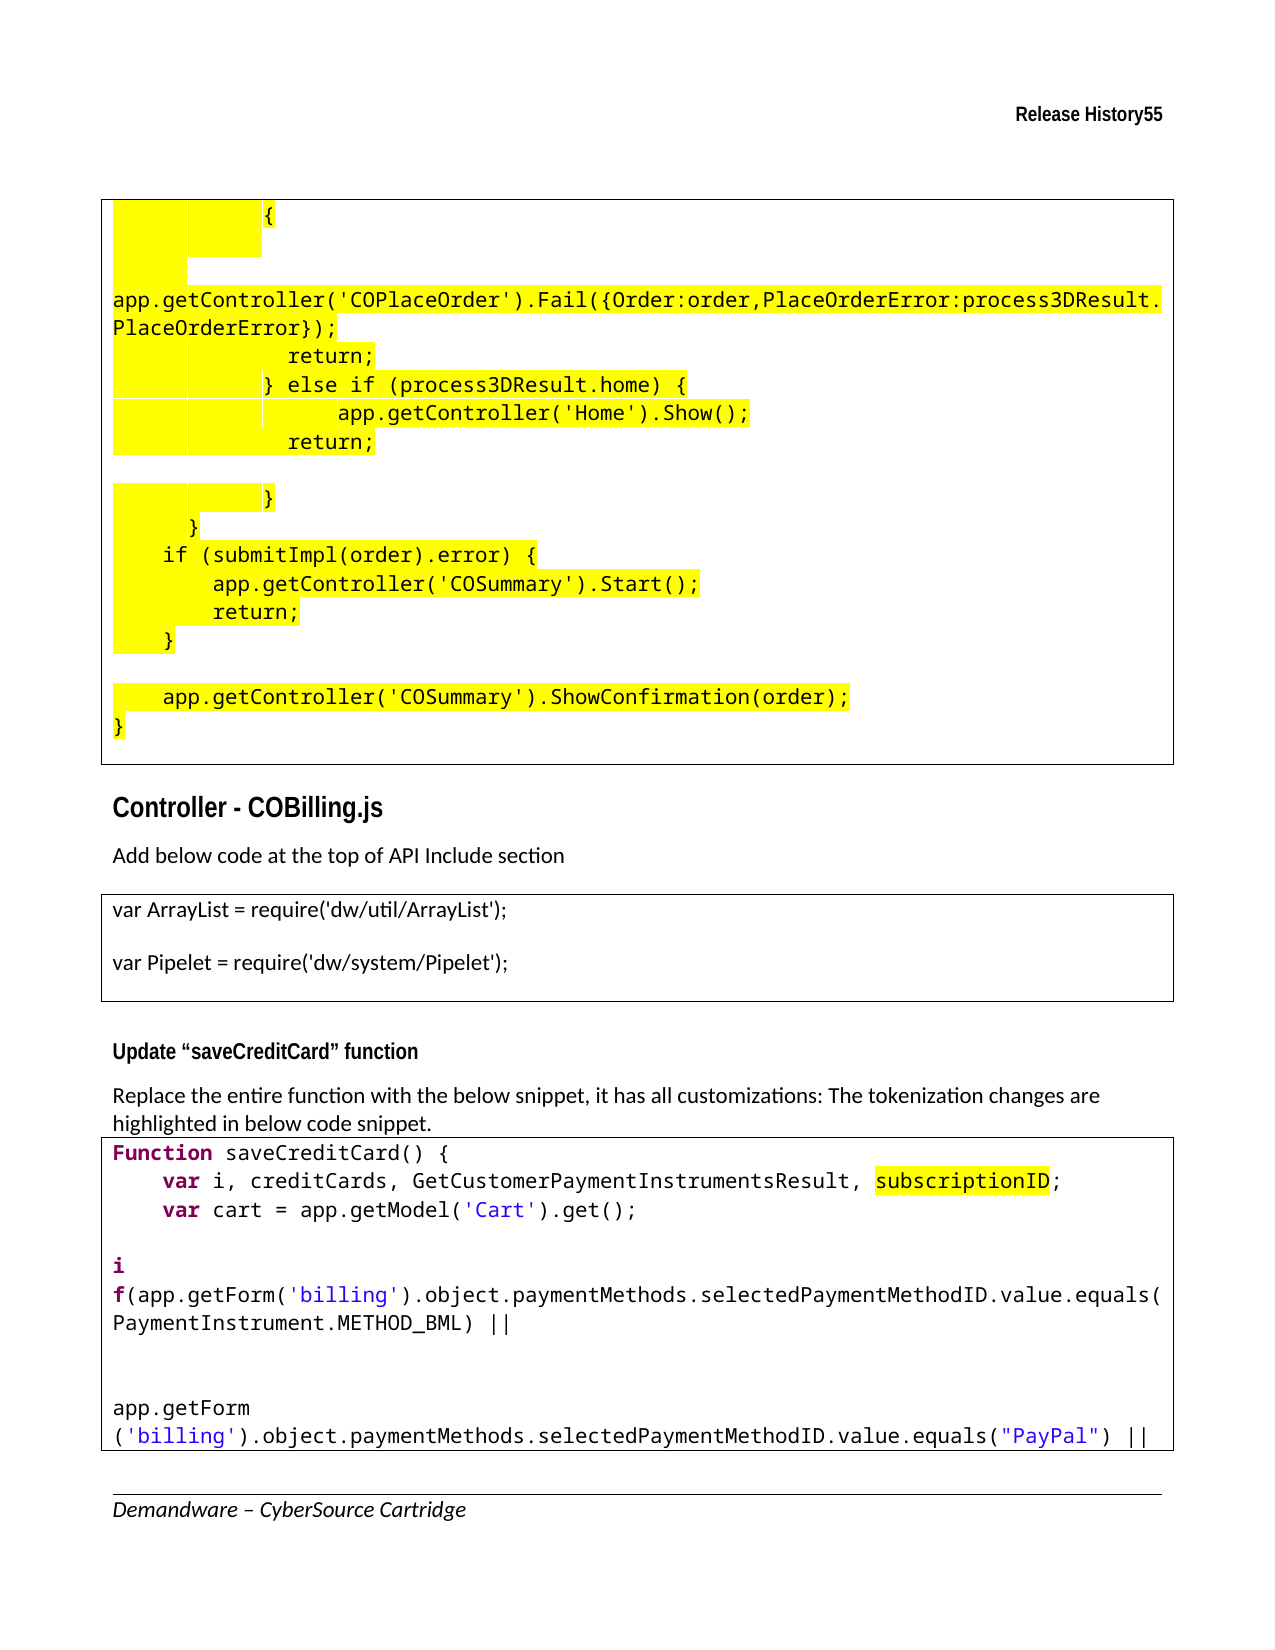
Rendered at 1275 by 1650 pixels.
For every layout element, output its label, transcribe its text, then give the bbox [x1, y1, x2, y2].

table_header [102, 200, 1173, 764]
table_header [102, 1138, 1173, 1450]
text Add below code at the top of API Include section [112, 841, 1162, 869]
subtitle Controller - COBilling.js [112, 790, 1162, 823]
table_header var ArrayList = require('dw/util/ArrayList'); var Pipelet = require('dw/system/Pipelet'); [102, 895, 1173, 1001]
subtitle Update “saveCreditCard” function [112, 1038, 1162, 1064]
text Replace the entire function with the below snippet, it has all customizations: The tokenization changes are highlighted in below code snippet. [112, 1081, 1162, 1137]
